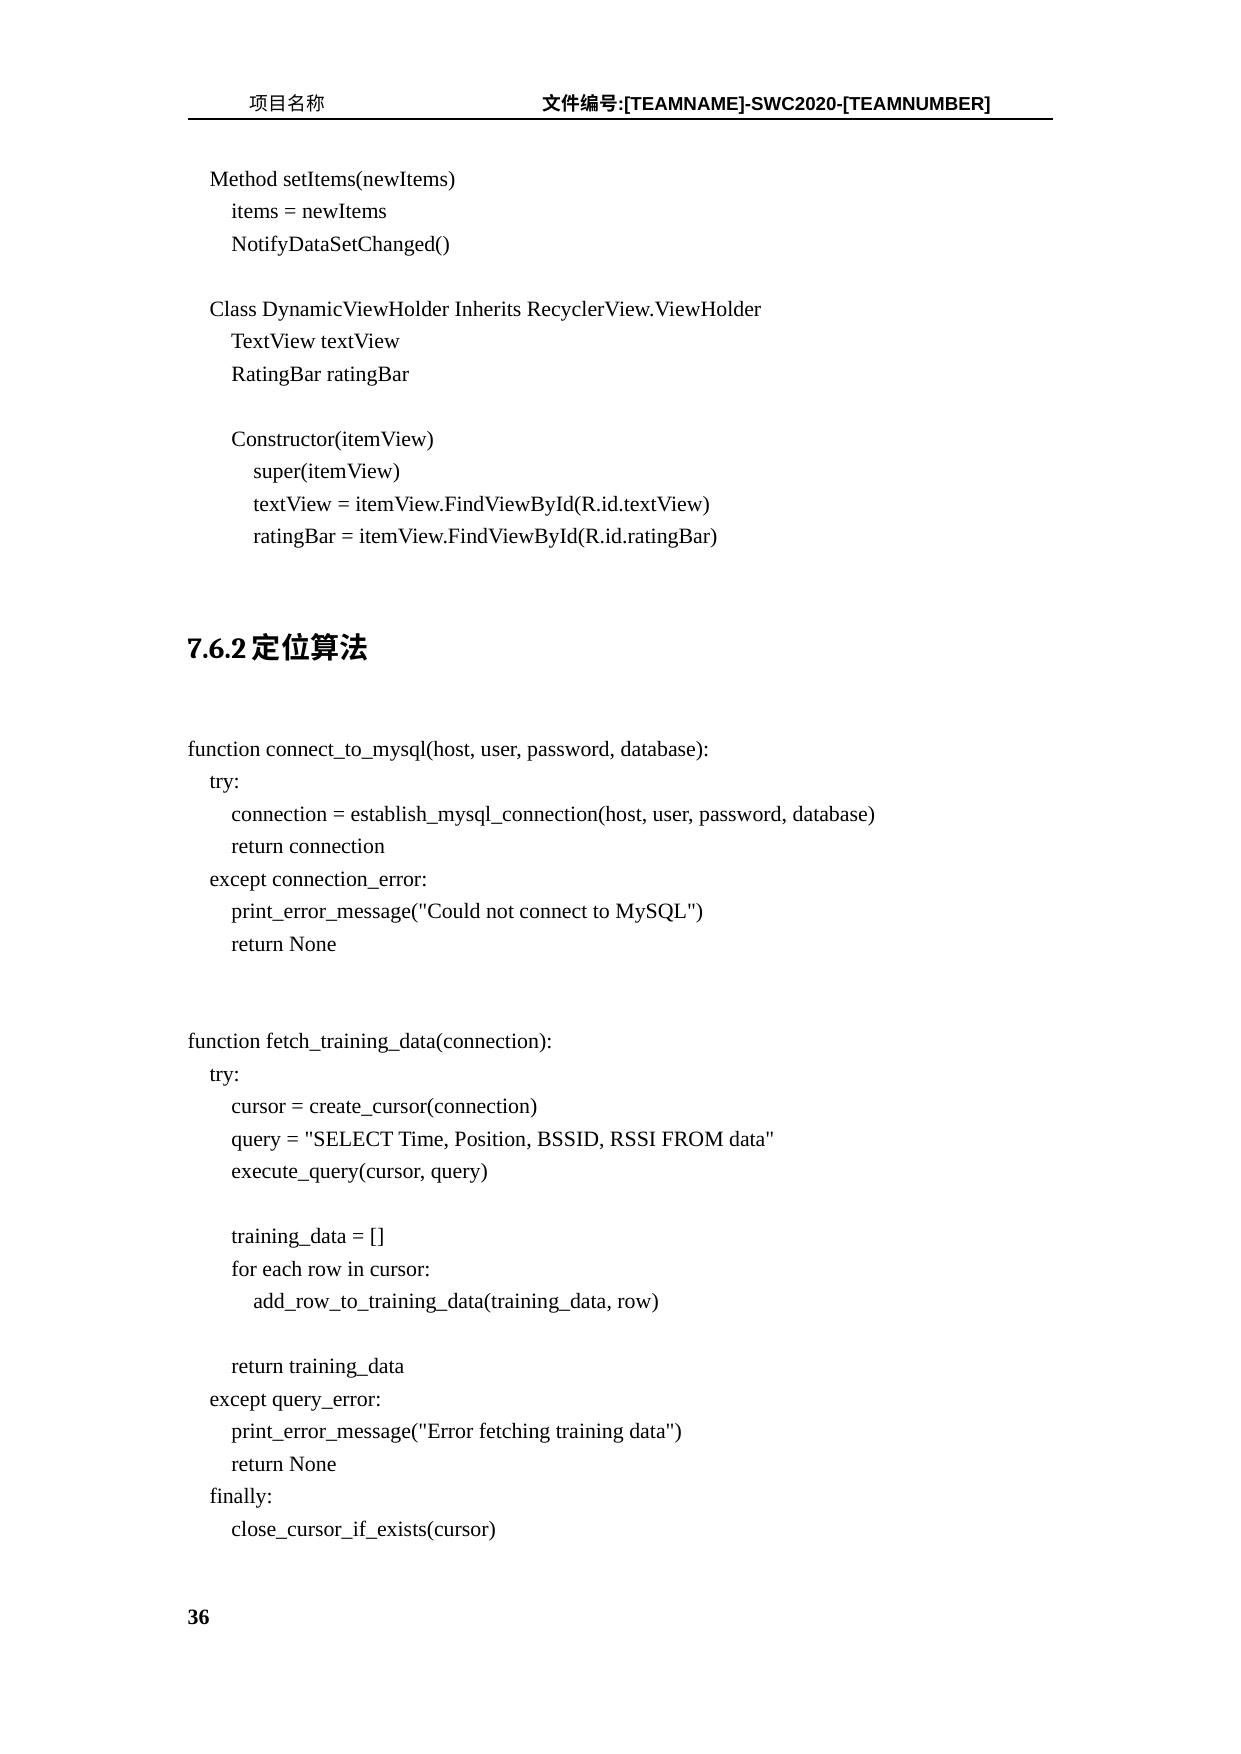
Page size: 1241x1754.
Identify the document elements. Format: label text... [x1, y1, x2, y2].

text Class DynamicViewHolder Inherits RecyclerView.ViewHolder [187, 292, 1053, 324]
text try: [187, 765, 1053, 797]
text for each row in cursor: [187, 1252, 1053, 1285]
text execute_query(cursor, query) [187, 1155, 1053, 1187]
text function connect_to_mysql(host, user, password, database): [187, 732, 1053, 765]
text print_error_message("Could not connect to MySQL") [187, 895, 1053, 927]
text print_error_message("Error fetching training data") [187, 1415, 1053, 1447]
text return training_data [187, 1350, 1053, 1382]
text RatingBar ratingBar [187, 357, 1053, 389]
text super(itemView) [187, 454, 1053, 487]
text cursor = create_cursor(connection) [187, 1090, 1053, 1122]
text try: [187, 1057, 1053, 1090]
text NotifyDataSetChanged() [187, 227, 1053, 259]
text return None [187, 927, 1053, 960]
text connection = establish_mysql_connection(host, user, password, database) [187, 797, 1053, 830]
text close_cursor_if_exists(cursor) [187, 1512, 1053, 1545]
subtitle 7.6.2定位算法 [187, 613, 1053, 678]
text training_data = [] [187, 1220, 1053, 1252]
text return None [187, 1447, 1053, 1480]
text except connection_error: [187, 862, 1053, 895]
text except query_error: [187, 1382, 1053, 1415]
text TextView textView [187, 324, 1053, 357]
text Method setItems(newItems) [187, 162, 1053, 194]
text query = "SELECT Time, Position, BSSID, RSSI FROM data" [187, 1122, 1053, 1155]
text return connection [187, 830, 1053, 862]
text function fetch_training_data(connection): [187, 1025, 1053, 1057]
text Constructor(itemView) [187, 422, 1053, 454]
text ratingBar = itemView.FindViewById(R.id.ratingBar) [187, 519, 1053, 552]
text items = newItems [187, 194, 1053, 227]
text add_row_to_training_data(training_data, row) [187, 1285, 1053, 1317]
text textView = itemView.FindViewById(R.id.textView) [187, 487, 1053, 519]
text finally: [187, 1480, 1053, 1512]
